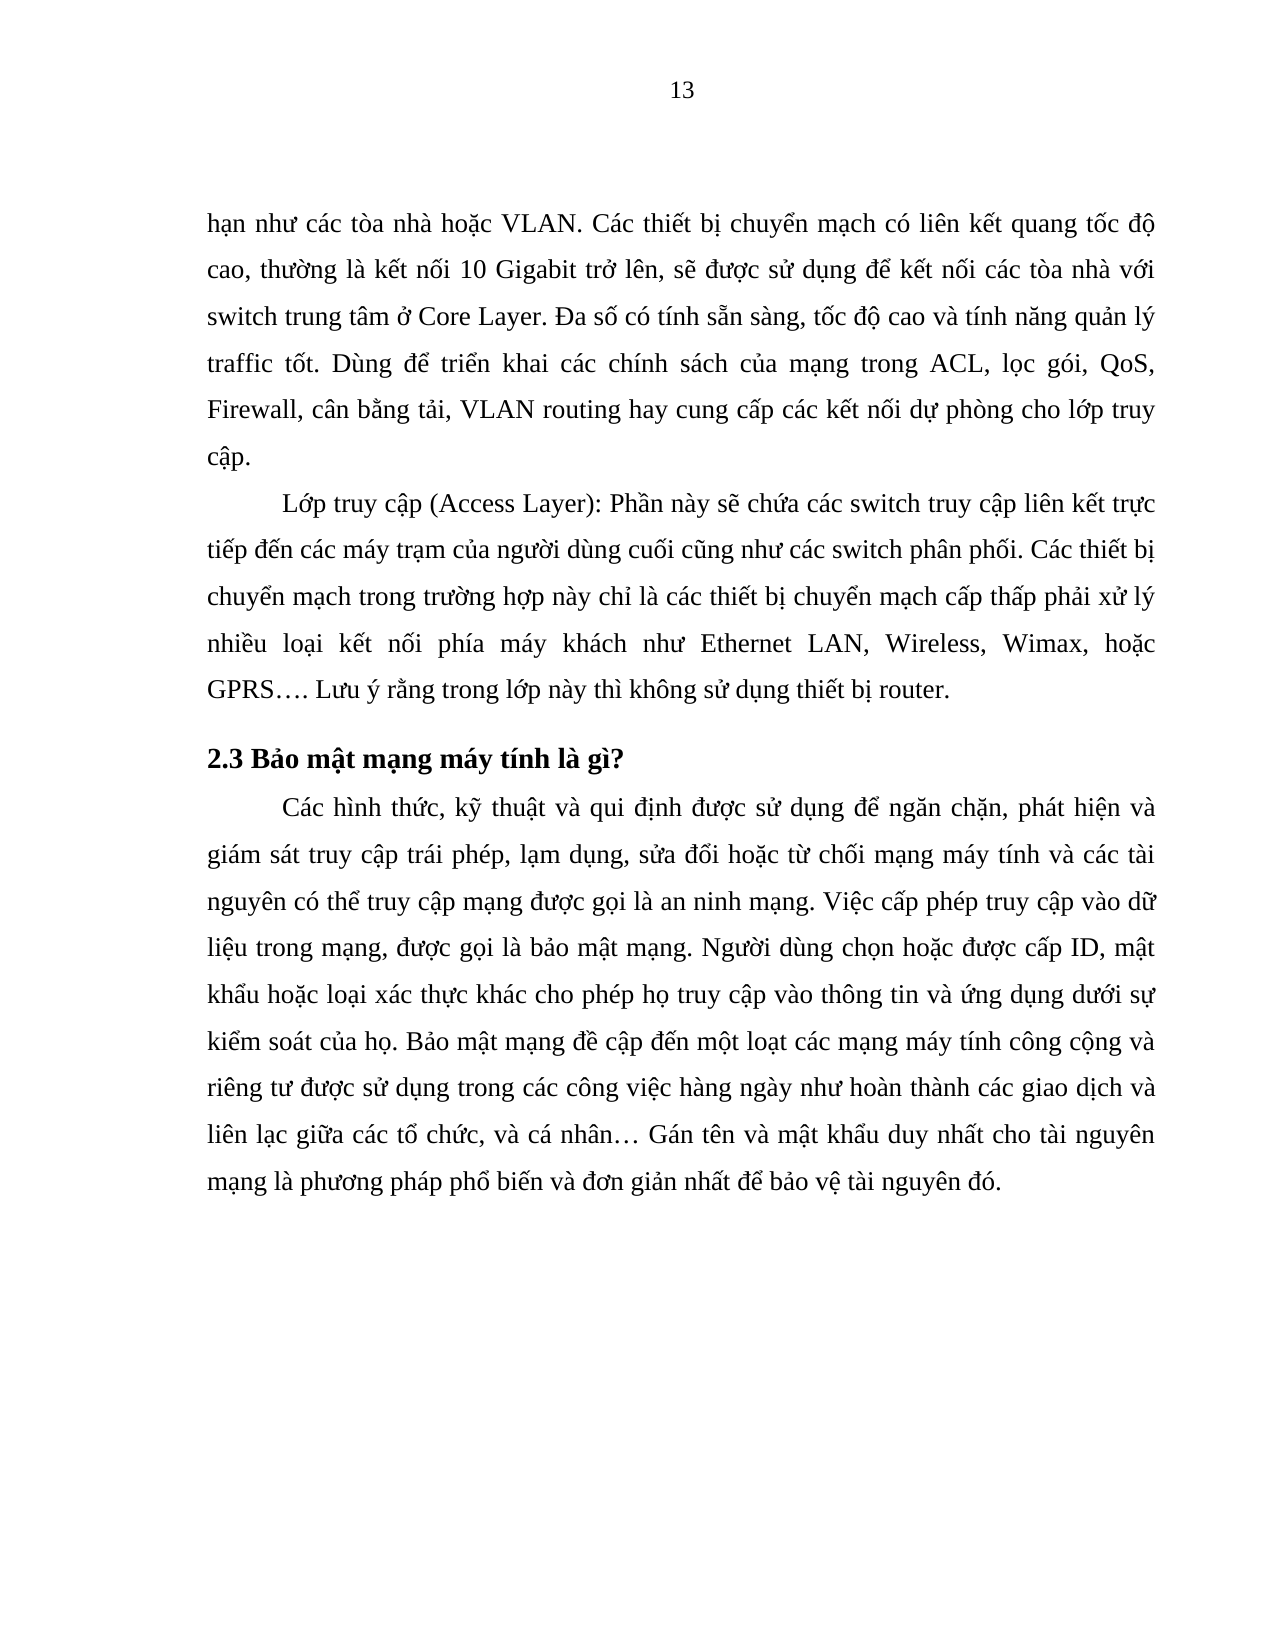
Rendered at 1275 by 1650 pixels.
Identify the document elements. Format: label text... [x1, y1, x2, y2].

subtitle Bảo mật mạng máy tính là gì? [207, 741, 1157, 774]
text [207, 207, 1157, 471]
text Các hình thức, kỹ thuật và qui định được sử dụng để ngăn chặn, phát hiện và giám sát truy cập trái phép, lạm dụng, sửa đổi hoặc từ chối mạng máy tính và các tài nguyên có thể truy cập mạng được gọi là an ninh mạng. Việc cấp phép truy cập vào dữ liệu trong mạng, được gọi là bảo mật mạng. Người dùng chọn hoặc được cấp ID, mật khẩu hoặc loại xác thực khác cho phép họ truy cập vào thông tin và ứng dụng dưới sự kiểm soát của họ. Bảo mật mạng đề cập đến một loạt các mạng máy tính công cộng và riêng tư được sử dụng trong các công việc hàng ngày như hoàn thành các giao dịch và liên lạc giữa các tổ chức, và cá nhân… Gán tên và mật khẩu duy nhất cho tài nguyên mạng là phương pháp phổ biến và đơn giản nhất để bảo vệ tài nguyên đó. [207, 791, 1157, 1196]
text Lớp truy cập (Access Layer): Phần này sẽ chứa các switch truy cập liên kết trực tiếp đến các máy trạm của người dùng cuối cũng như các switch phân phối. Các thiết bị chuyển mạch trong trường hợp này chỉ là các thiết bị chuyển mạch cấp thấp phải xử lý nhiều loại kết nối phía máy khách như Ethernet LAN, Wireless, Wimax, hoặc GPRS…. Lưu ý rằng trong lớp này thì không sử dụng thiết bị router. [207, 487, 1157, 704]
